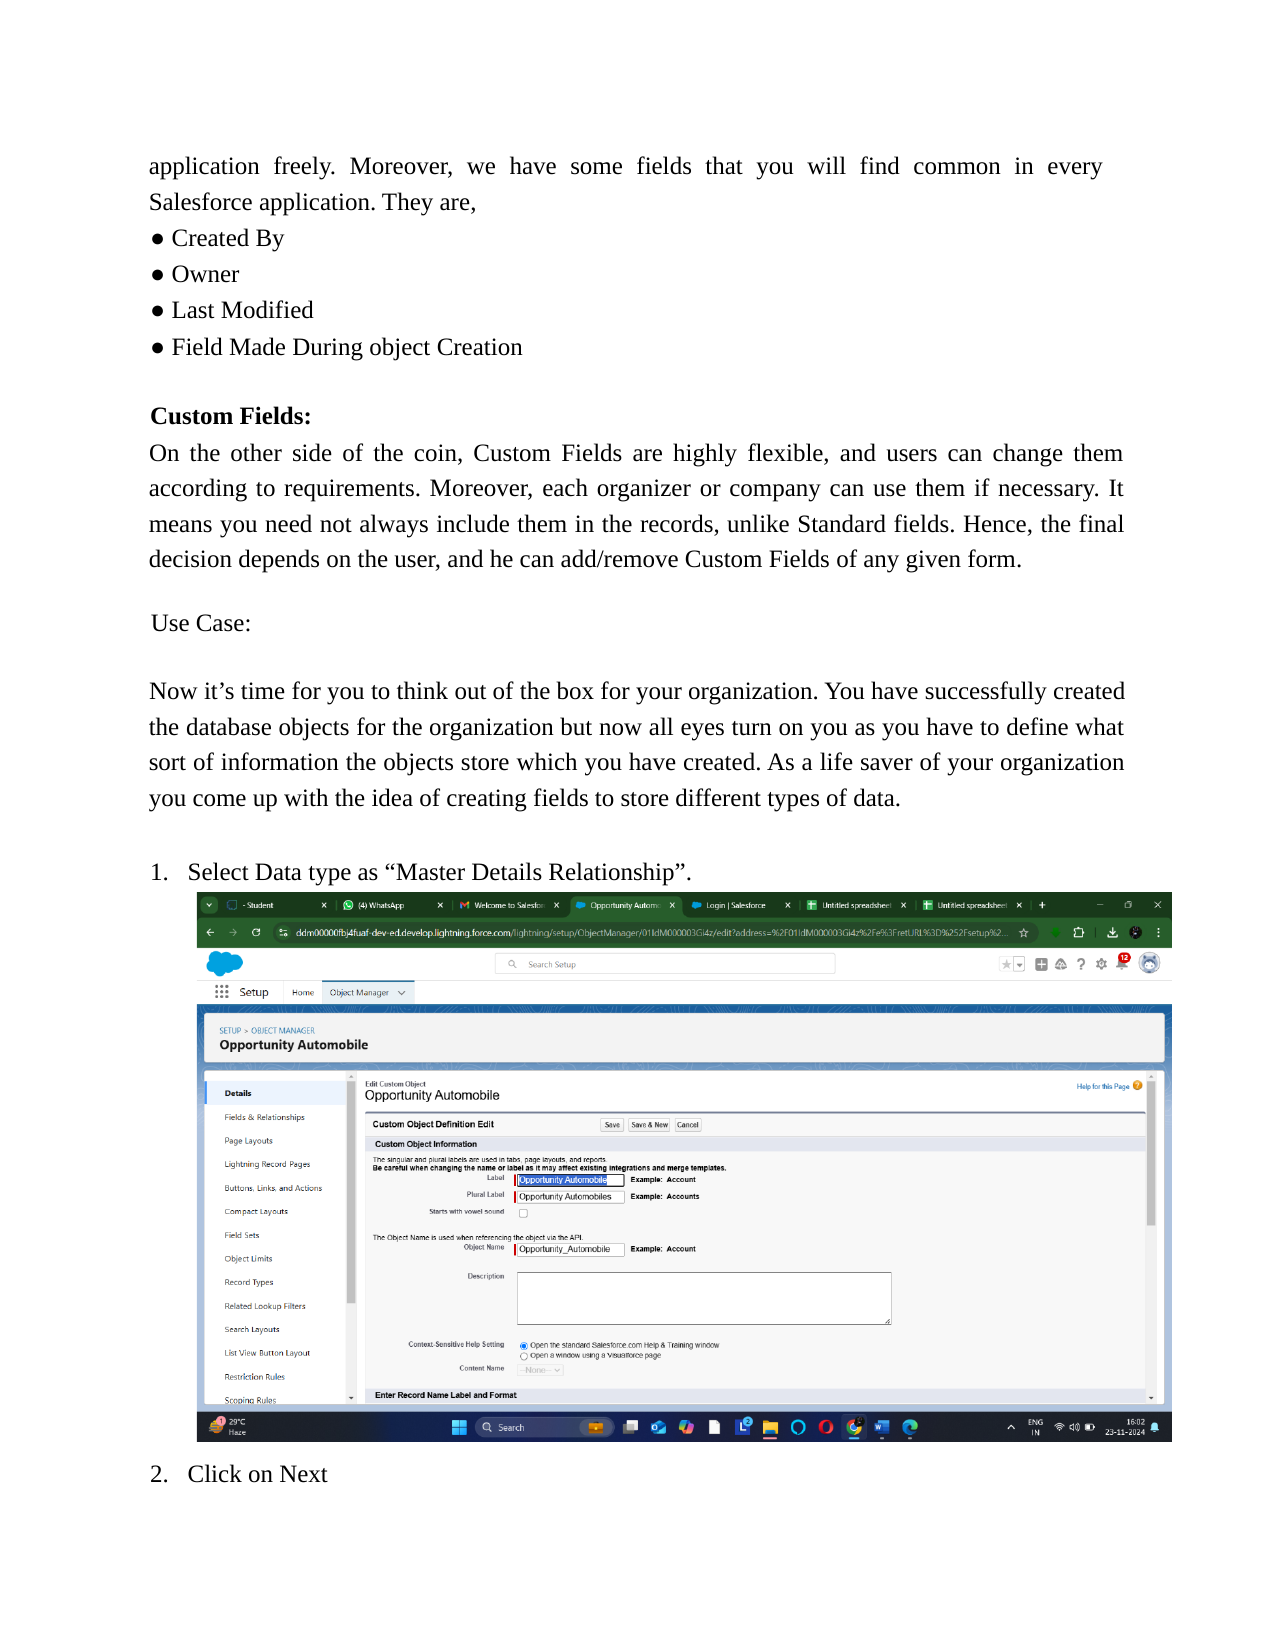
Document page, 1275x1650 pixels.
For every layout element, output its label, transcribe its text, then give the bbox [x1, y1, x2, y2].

list Last Modified [150, 296, 1125, 324]
text Use Case: [150, 608, 1125, 637]
text On the other side of the coin, Custom Fields are highly flexible, and users can change them according to requirements. Moreover, each organizer or company can use them if necessary. It means you need not always include them in the records, unlike Standard fields. Hence, the final decision depends on the user, and he can add/remove Custom Fields of any given form. [148, 438, 1126, 573]
list Owner [150, 259, 1125, 288]
list Created By [150, 223, 1125, 252]
list Field Made During object Creation [150, 332, 1125, 360]
list Select Data type as “Master Details Relationship”. [150, 857, 1125, 886]
list Click on Next [150, 1459, 1125, 1488]
text Custom Fields: [150, 401, 1125, 430]
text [148, 151, 1104, 215]
picture [196, 892, 1172, 1442]
text Now it’s time for you to think out of the box for your organization. You have successfully created the database objects for the organization but now all eyes turn on you as you have to define what sort of information the objects store which you have created. As a life saver of your organization you come up with the idea of creating fields to store different types of data. [148, 676, 1126, 812]
